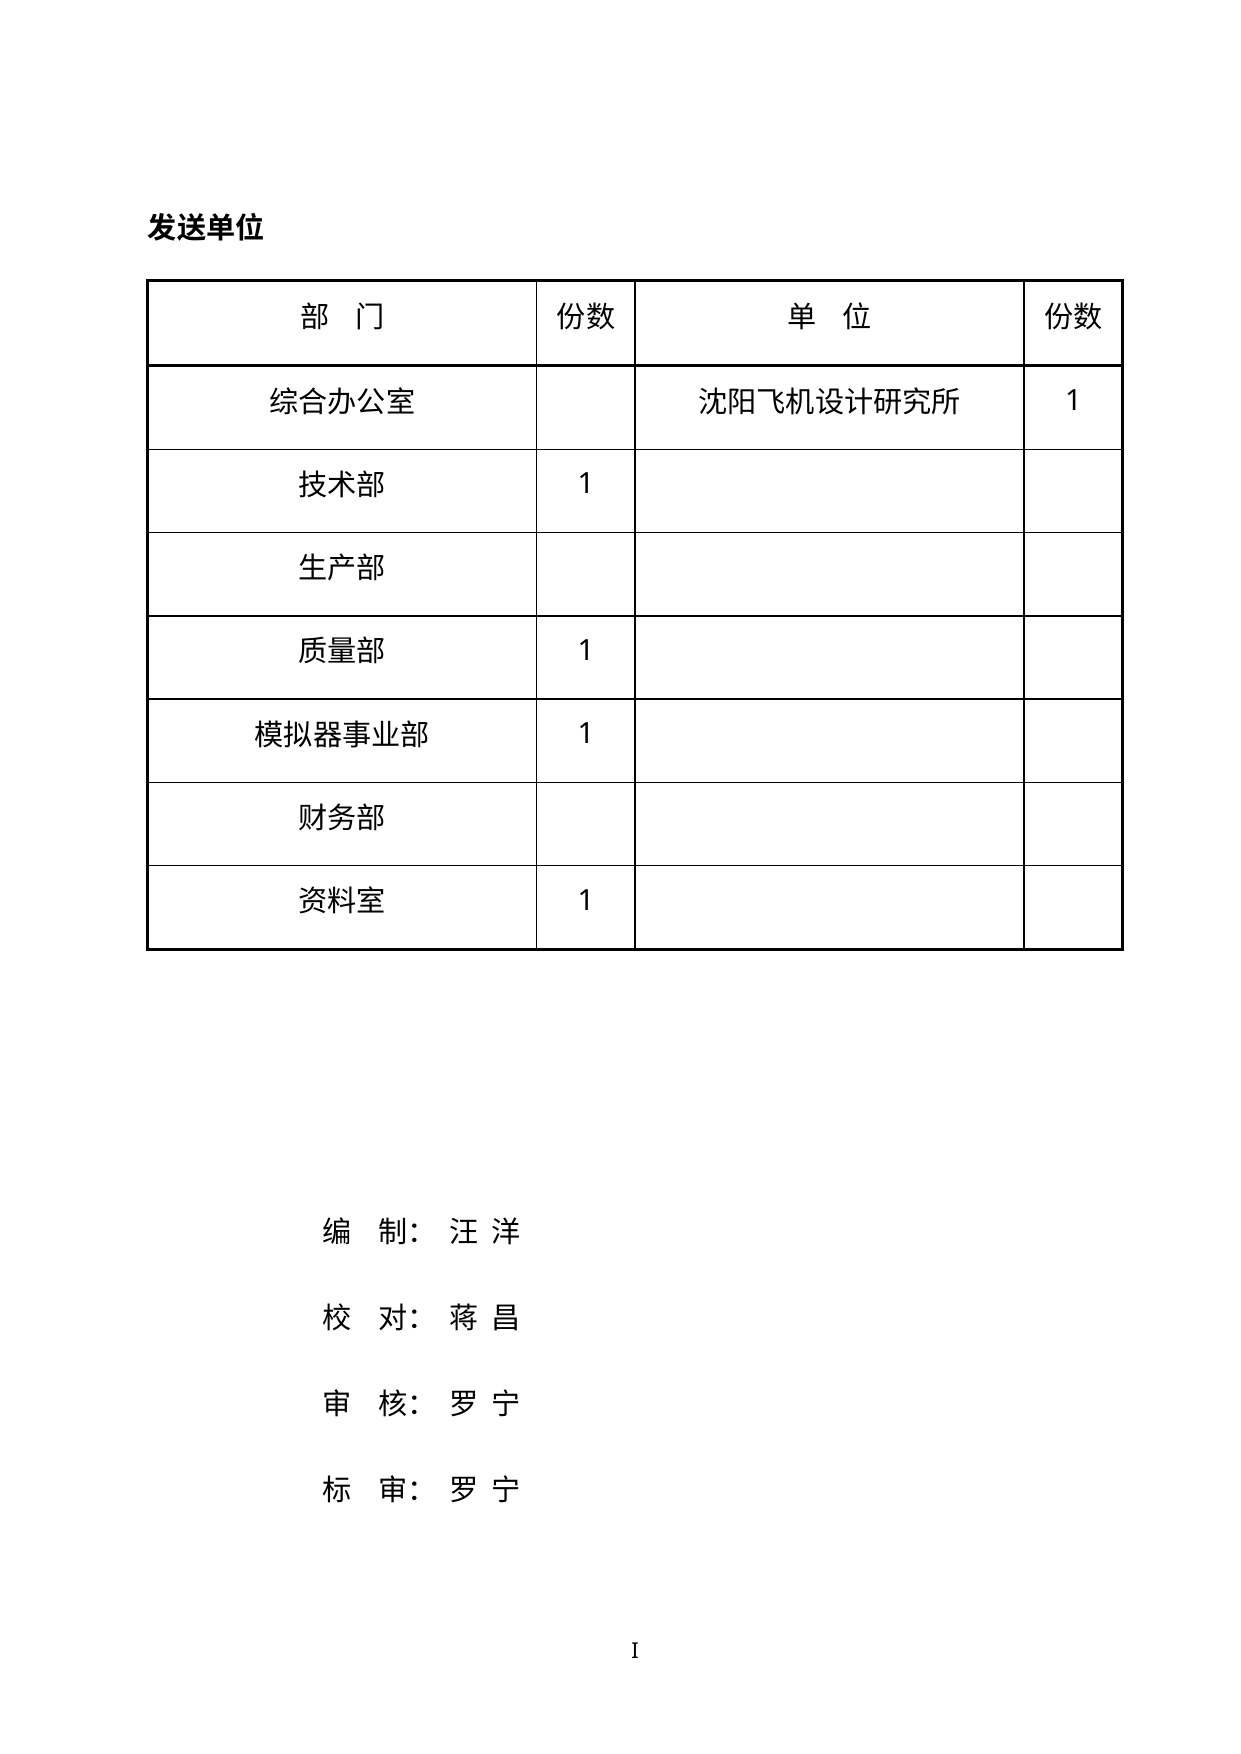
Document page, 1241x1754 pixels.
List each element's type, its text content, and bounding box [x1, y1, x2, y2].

table_cell [636, 617, 1023, 698]
table_header 单 位 [636, 282, 1023, 364]
table_cell 综合办公室 [149, 367, 536, 449]
table_cell [1025, 783, 1121, 865]
text 审 核： 罗 宁 [148, 1369, 1122, 1434]
table_cell [636, 783, 1023, 865]
table_cell 质量部 [149, 617, 536, 698]
table_cell 1 [537, 866, 634, 948]
table_cell 生产部 [149, 533, 536, 615]
table_cell [636, 700, 1023, 782]
table_cell 1 [1025, 367, 1121, 449]
text 编 制： 汪 洋 [148, 1197, 1122, 1262]
table_cell [1025, 450, 1121, 532]
table_cell 模拟器事业部 [149, 700, 536, 782]
table_header 份数 [1025, 282, 1121, 364]
table_cell 资料室 [149, 866, 536, 948]
table_cell 1 [537, 617, 634, 698]
table_cell [1025, 617, 1121, 698]
table_cell [636, 533, 1023, 615]
table_cell [1025, 700, 1121, 782]
table_cell 1 [537, 700, 634, 782]
table_cell [636, 450, 1023, 532]
table_cell [537, 367, 634, 449]
table_cell [1025, 533, 1121, 615]
table_header 部 门 [149, 282, 536, 364]
table_cell [636, 866, 1023, 948]
text 发送单位 [148, 193, 1122, 258]
text 标 审： 罗 宁 [148, 1456, 1122, 1521]
table_cell 财务部 [149, 783, 536, 865]
table_cell [1025, 866, 1121, 948]
table_cell [537, 783, 634, 865]
text 校 对： 蒋 昌 [148, 1283, 1122, 1348]
table_cell [537, 533, 634, 615]
table_cell 技术部 [149, 450, 536, 532]
table_header 份数 [537, 282, 634, 364]
table_cell 1 [537, 450, 634, 532]
table_cell 沈阳飞机设计研究所 [636, 367, 1023, 449]
